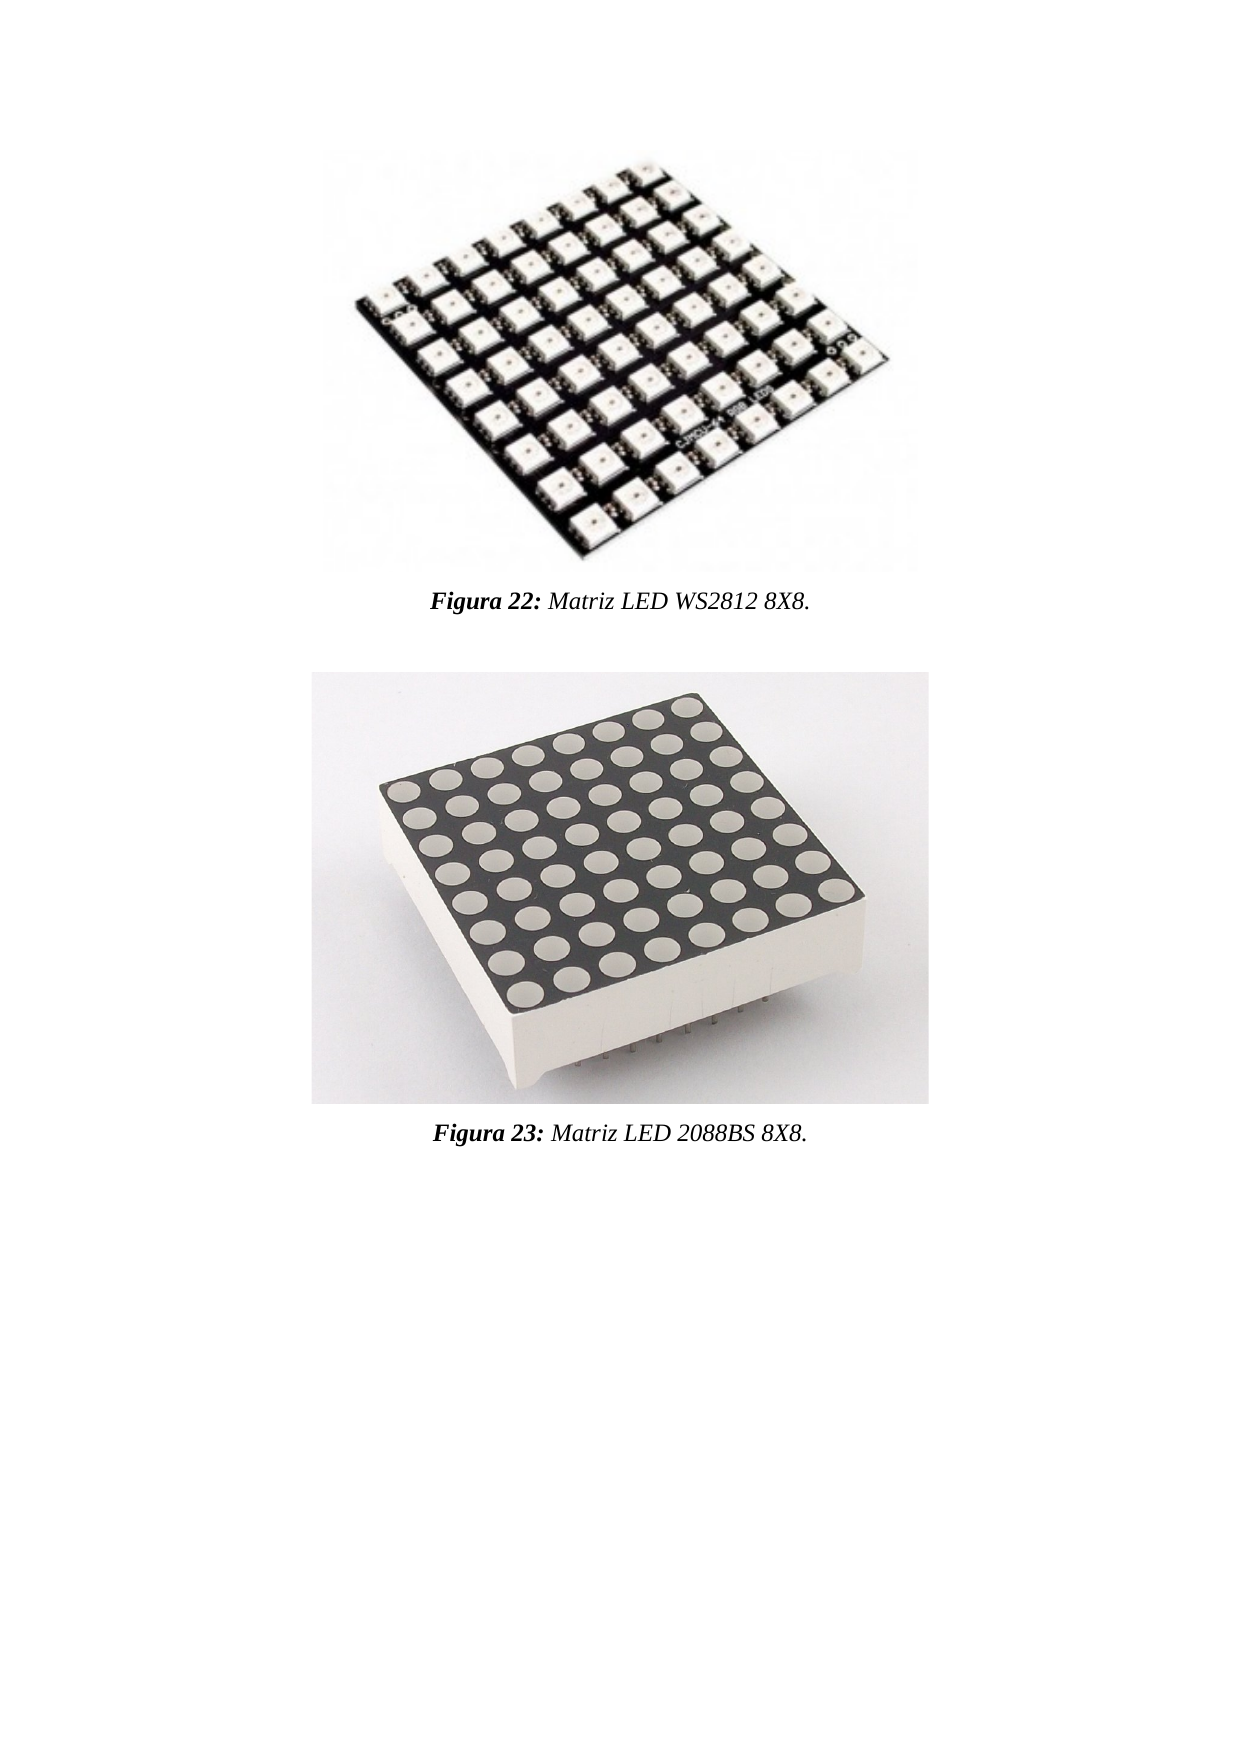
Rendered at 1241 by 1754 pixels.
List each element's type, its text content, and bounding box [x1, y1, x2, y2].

picture [322, 150, 918, 572]
picture [311, 672, 929, 1104]
